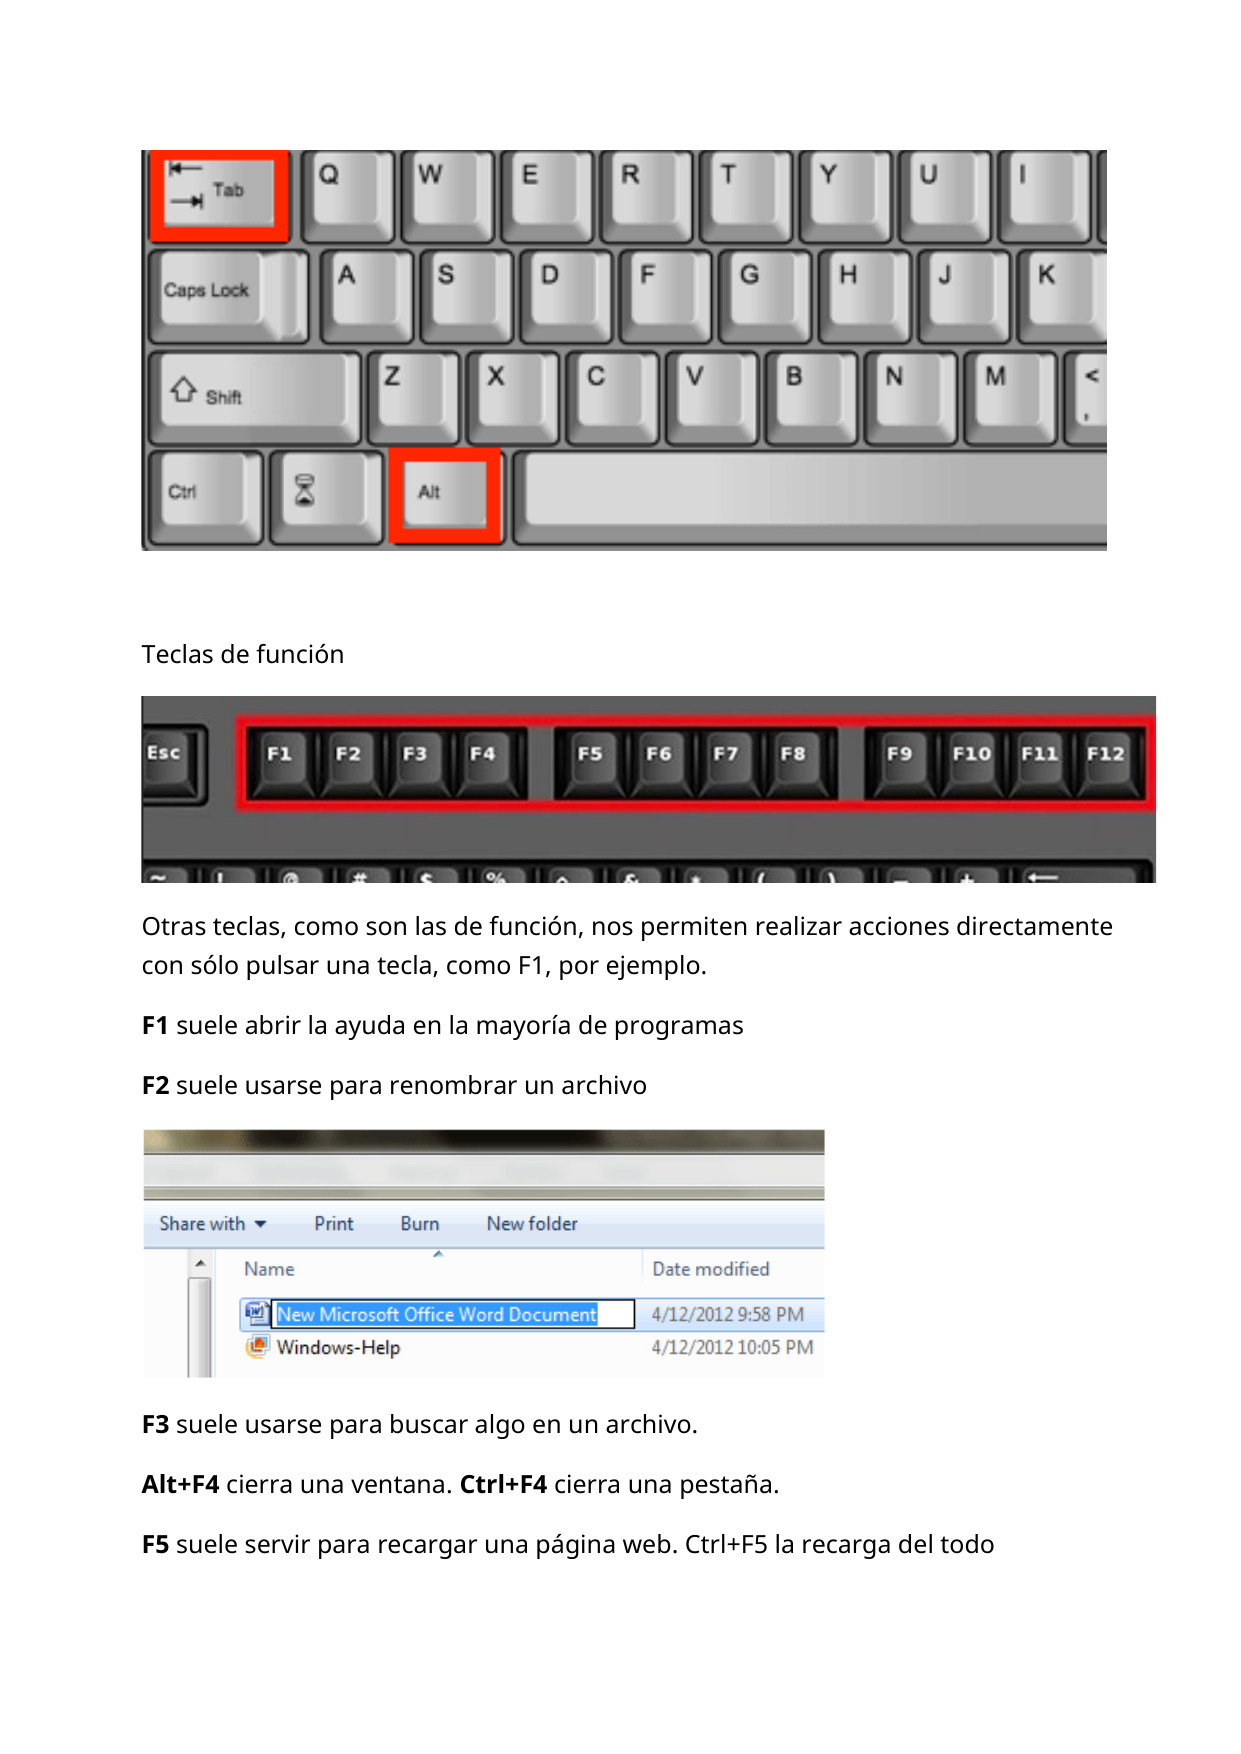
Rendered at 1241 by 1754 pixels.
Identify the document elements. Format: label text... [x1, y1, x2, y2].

picture [141, 696, 1157, 883]
picture [141, 1127, 828, 1381]
text F1 suele abrir la ayuda en la mayoría de programas [141, 1007, 1128, 1041]
text Teclas de función [141, 636, 1128, 670]
text Alt+F4 cierra una ventana. Ctrl+F4 cierra una pestaña. [141, 1466, 1128, 1501]
text F2 suele usarse para renombrar un archivo [141, 1067, 1128, 1101]
text Otras teclas, como son las de función, nos permiten realizar acciones directamente con sólo pulsar una tecla, como F1, por ejemplo. [141, 908, 1128, 981]
picture [141, 150, 1107, 551]
text F3 suele usarse para buscar algo en un archivo. [141, 1406, 1128, 1441]
text F5 suele servir para recargar una página web. Ctrl+F5 la recarga del todo [141, 1526, 1128, 1561]
